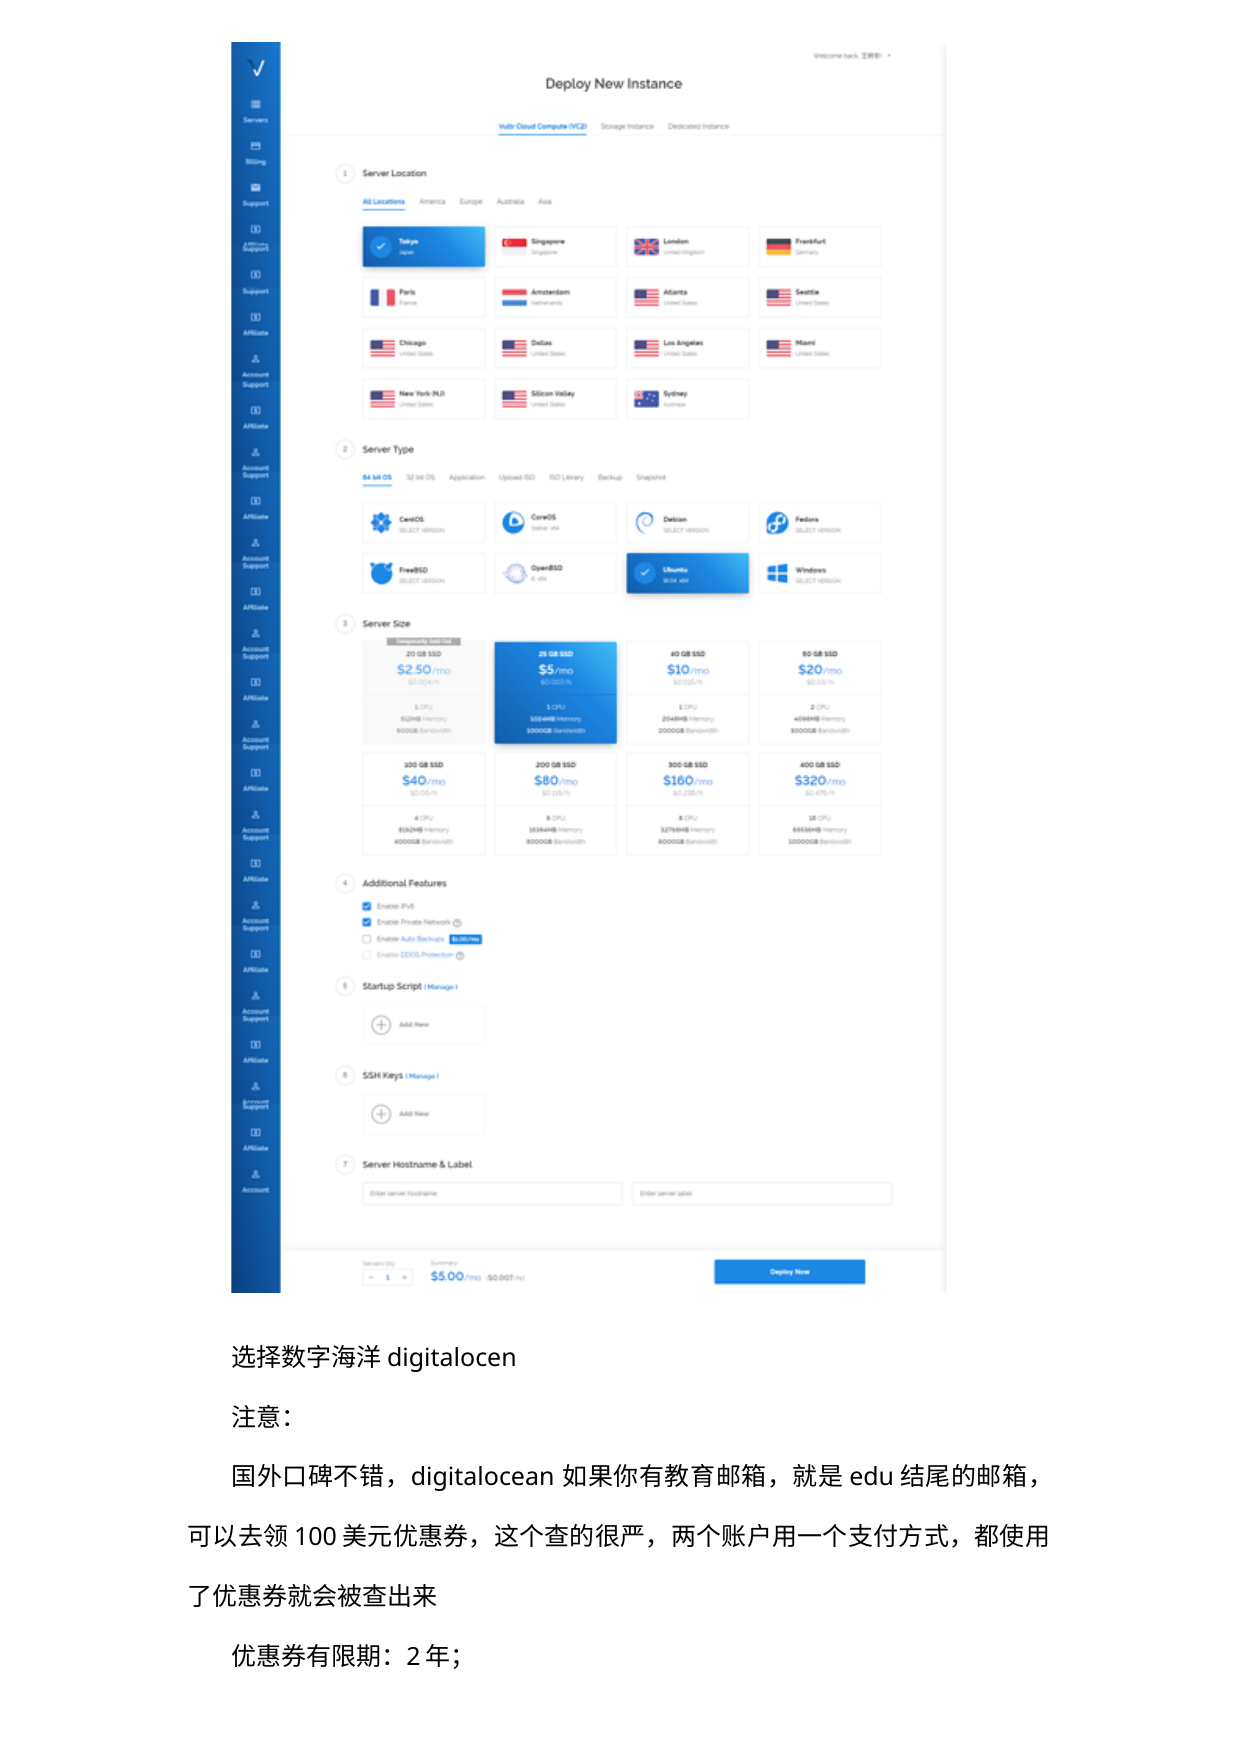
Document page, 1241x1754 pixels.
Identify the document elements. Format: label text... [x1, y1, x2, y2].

text 优惠券有限期：2年； [187, 1624, 1053, 1684]
text 注意： [187, 1385, 1053, 1445]
picture [231, 42, 947, 1293]
text 选择数字海洋 digitalocen [187, 1325, 1053, 1385]
text 国外口碑不错，digitalocean 如果你有教育邮箱，就是edu结尾的邮箱，可以去领100美元优惠券，这个查的很严，两个账户用一个支付方式，都使用了优惠券就会被查出来 [187, 1445, 1053, 1624]
